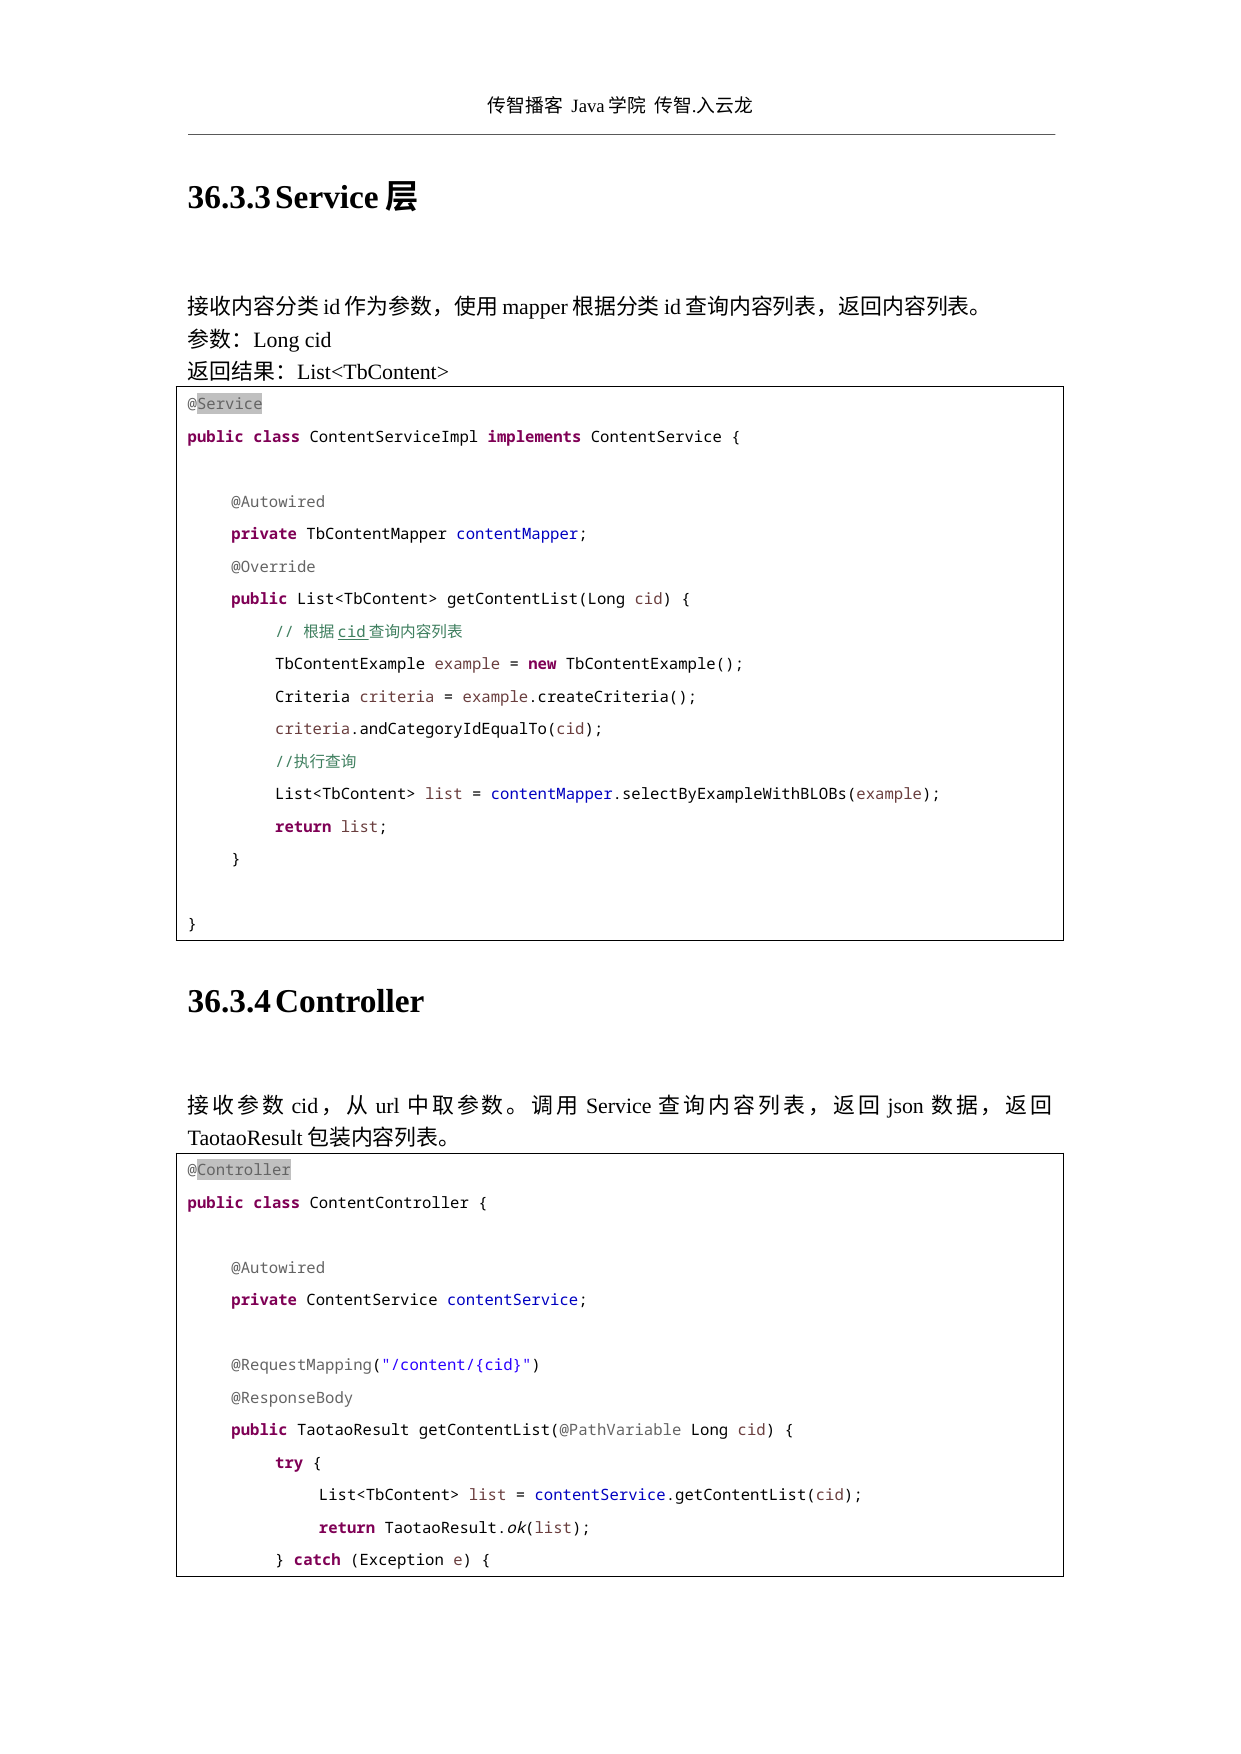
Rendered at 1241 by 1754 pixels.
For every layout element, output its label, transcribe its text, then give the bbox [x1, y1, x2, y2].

text 接收内容分类id作为参数，使用mapper根据分类id查询内容列表，返回内容列表。 [187, 289, 1053, 321]
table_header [177, 1154, 1063, 1576]
text 接收参数cid，从url中取参数。调用Service查询内容列表，返回json数据，返回TaotaoResult包装内容列表。 [187, 1087, 1053, 1152]
subtitle Service层 [187, 162, 1053, 227]
text 参数：Long cid [187, 321, 1053, 354]
text 返回结果：List<TbContent> [187, 354, 1053, 386]
subtitle Controller [187, 968, 1053, 1033]
table_header @Service public class ContentServiceImpl implements ContentService { @Autowired private TbContentMapper contentMapper; @Override public List<TbContent> getContentList(Long cid) { // 根据cid查询内容列表 TbContentExample example = new TbContentExample(); Criteria criteria = example.createCriteria(); criteria.andCategoryIdEqualTo(cid); //执行查询 List<TbContent> list = contentMapper.selectByExampleWithBLOBs(example); return list; } } [177, 387, 1063, 940]
